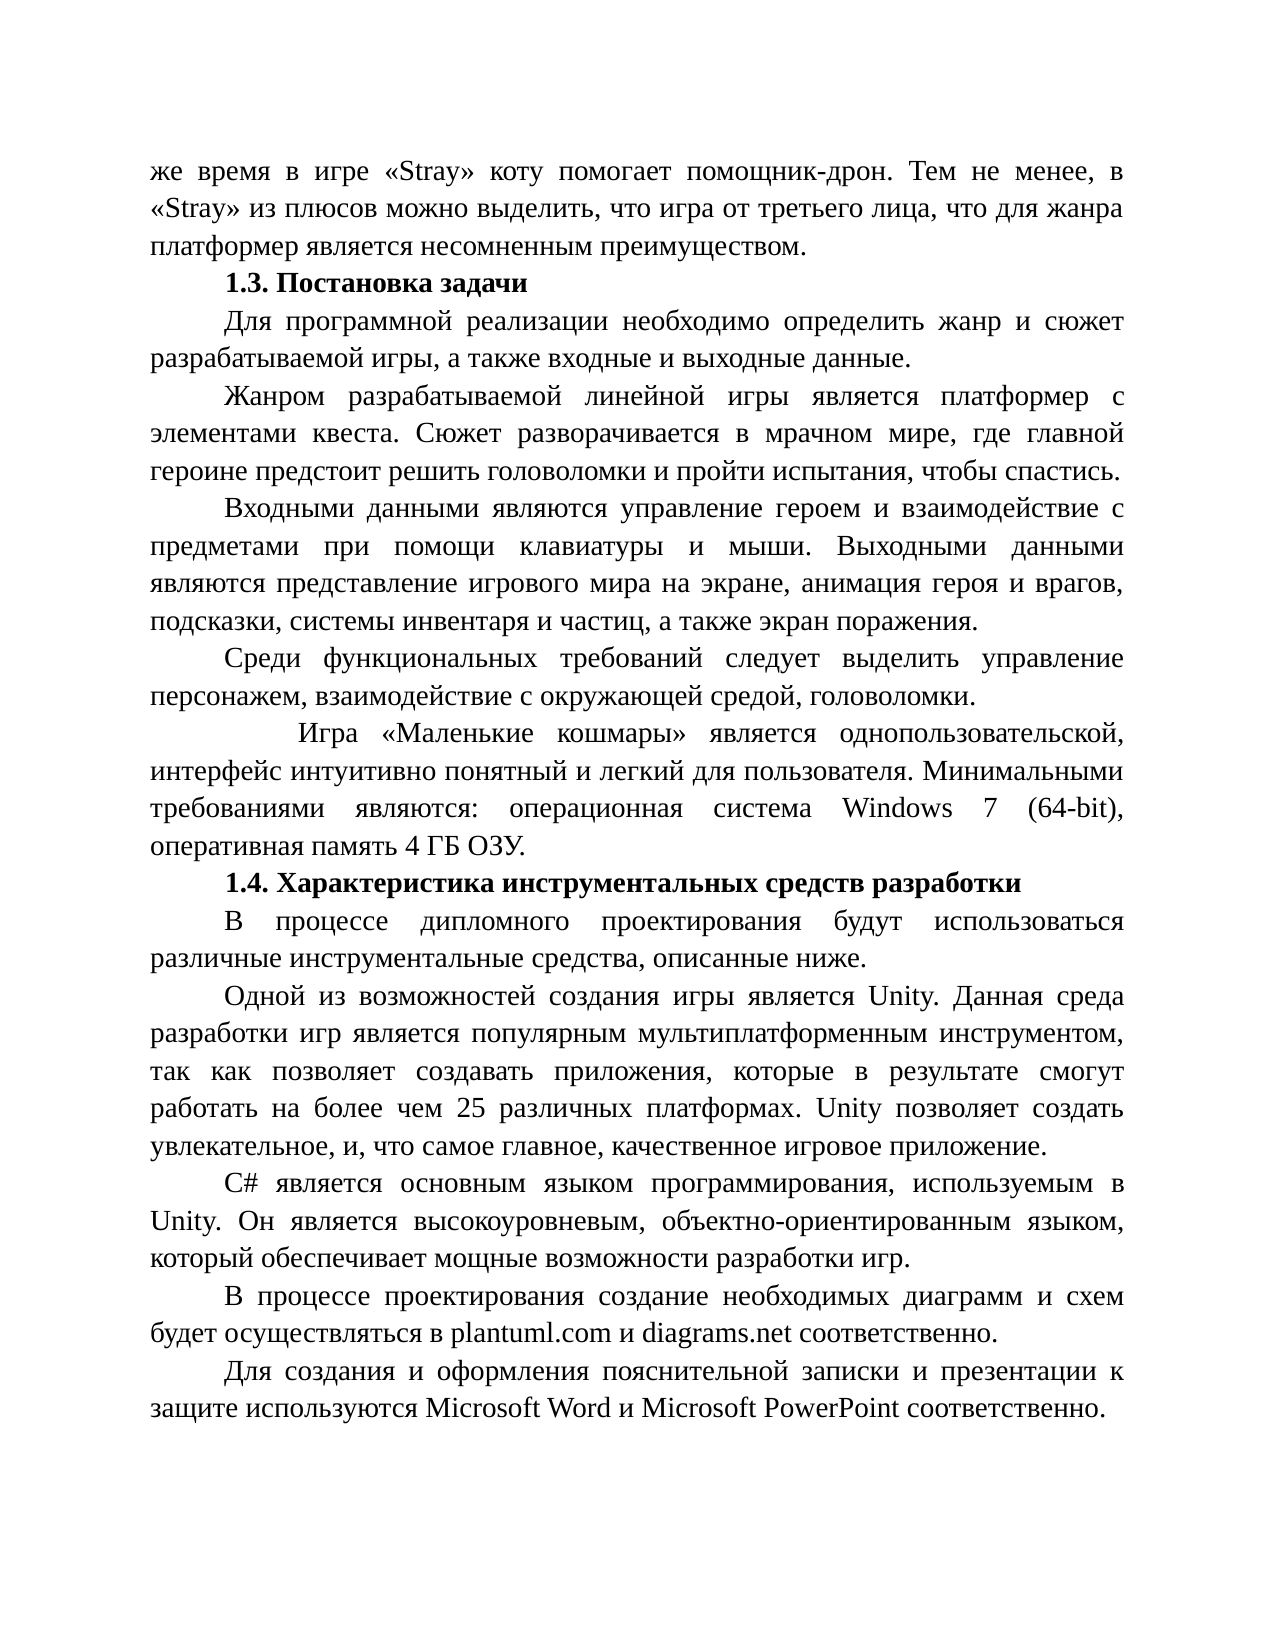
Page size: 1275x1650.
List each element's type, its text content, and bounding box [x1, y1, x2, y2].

text Жанром разрабатываемой линейной игры является платформер с элементами квеста. Сюжет разворачивается в мрачном мире, где главной героине предстоит решить головоломки и пройти испытания, чтобы спастись. [150, 375, 1125, 487]
text Среди функциональных требований следует выделить управление персонажем, взаимодействие с окружающей средой, головоломки. [150, 637, 1125, 712]
text C# является основным языком программирования, используемым в Unity. Он является высокоуровневым, объектно-ориентированным языком, который обеспечивает мощные возможности разработки игр. [150, 1162, 1125, 1275]
text Для создания и оформления пояснительной записки и презентации к защите используются Microsoft Word и Microsoft PowerPoint соответственно. [150, 1350, 1125, 1425]
text 1.3. Постановка задачи [150, 262, 1125, 300]
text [150, 150, 1125, 262]
text Для программной реализации необходимо определить жанр и сюжет разрабатываемой игры, а также входные и выходные данные. [150, 300, 1125, 375]
text В процессе проектирования создание необходимых диаграмм и схем будет осуществляться в plantuml.com и diagrams.net соответственно. [150, 1275, 1125, 1350]
text Одной из возможностей создания игры является Unity. Данная среда разработки игр является популярным мультиплатформенным инструментом, так как позволяет создавать приложения, которые в результате смогут работать на более чем 25 различных платформах. Unity позволяет создать увлекательное, и, что самое главное, качественное игровое приложение. [150, 975, 1125, 1162]
text 1.4. Характеристика инструментальных средств разработки [150, 862, 1125, 900]
text В процессе дипломного проектирования будут использоваться различные инструментальные средства, описанные ниже. [150, 900, 1125, 975]
text Игра «Маленькие кошмары» является однопользовательской, интерфейс интуитивно понятный и легкий для пользователя. Минимальными требованиями являются: операционная система Windows 7 (64-bit), оперативная память 4 ГБ ОЗУ. [150, 712, 1125, 862]
text Входными данными являются управление героем и взаимодействие с предметами при помощи клавиатуры и мыши. Выходными данными являются представление игрового мира на экране, анимация героя и врагов, подсказки, системы инвентаря и частиц, а также экран поражения. [150, 487, 1125, 637]
